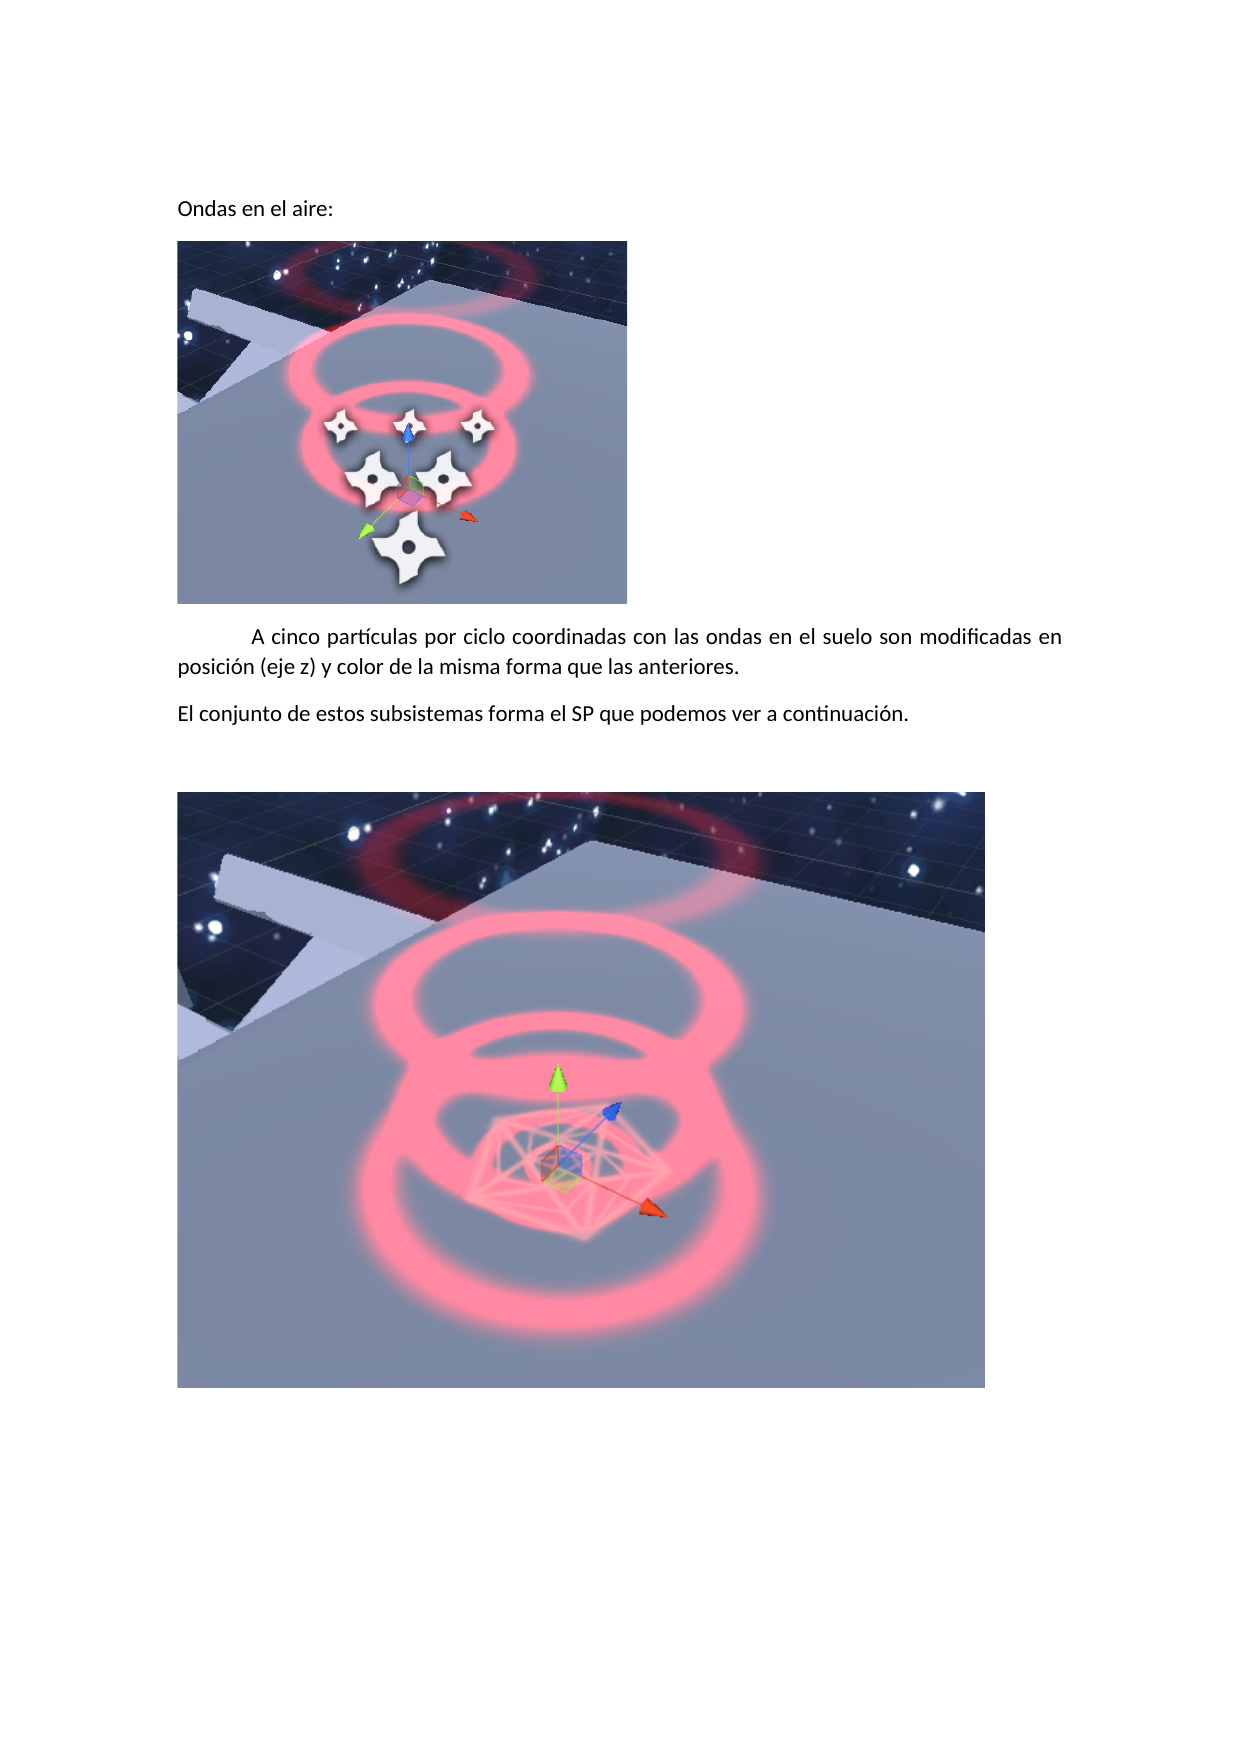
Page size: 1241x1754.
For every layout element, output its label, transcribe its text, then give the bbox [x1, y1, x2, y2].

text A cinco partículas por ciclo coordinadas con las ondas en el suelo son modificadas en posición (eje z) y color de la misma forma que las anteriores. [177, 622, 1063, 680]
picture [177, 241, 628, 604]
text Ondas en el aire: [177, 194, 1063, 222]
text El conjunto de estos subsistemas forma el SP que podemos ver a continuación. [177, 699, 1063, 727]
picture [177, 792, 985, 1388]
